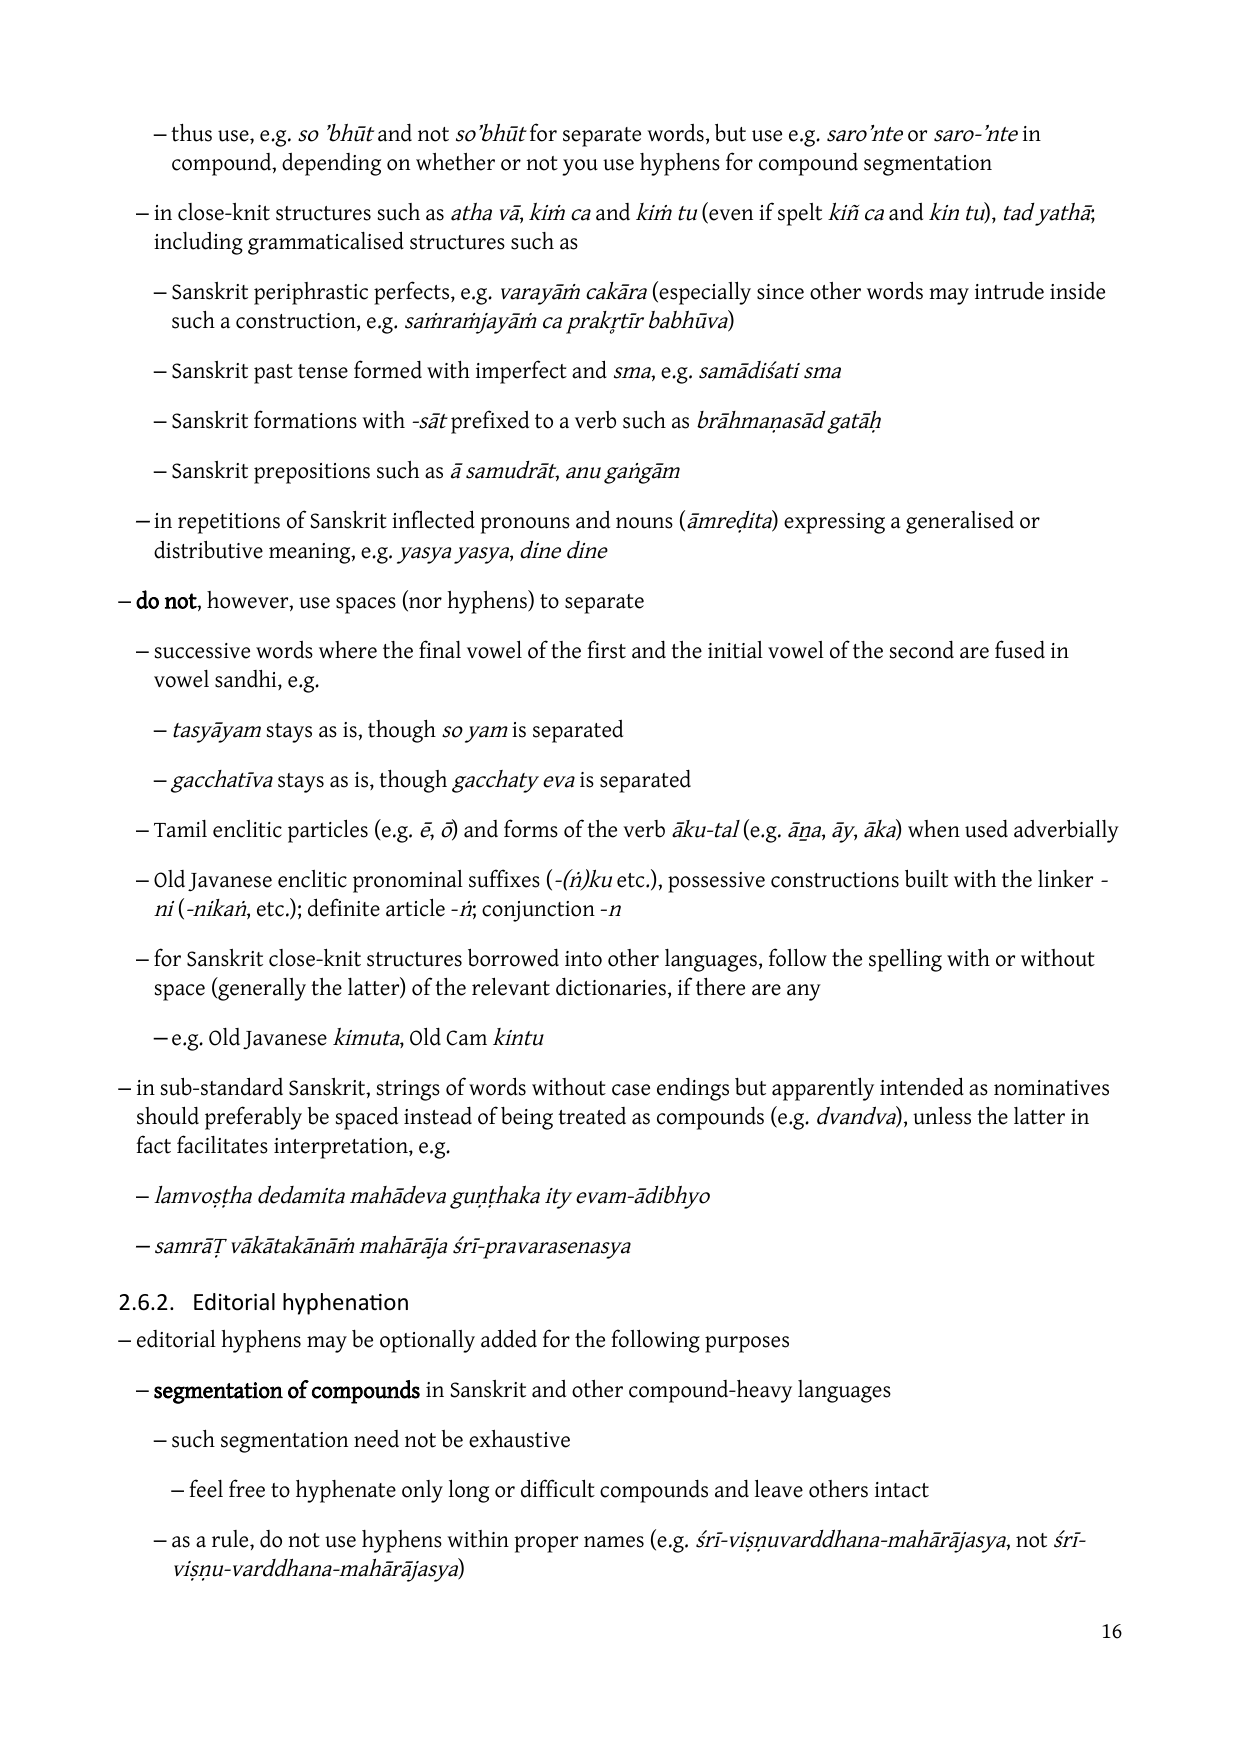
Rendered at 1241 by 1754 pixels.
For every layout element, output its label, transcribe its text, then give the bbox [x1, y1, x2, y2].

list in repetitions of Sanskrit inflected pronouns and nouns (āmreḍita) expressing a generalised or distributive meaning, e.g. yasya yasya, dine dine [136, 506, 1122, 564]
list Sanskrit prepositions such as ā samudrāt, anu gaṅgām [153, 456, 1122, 485]
list do not, however, use spaces (nor hyphens) to separate [118, 585, 1122, 614]
list thus use, e.g. so ’bhūt and not so’bhūt for separate words, but use e.g. saro’nte or saro-’nte in compound, depending on whether or not you use hyphens for compound segmentation [153, 118, 1122, 176]
list such segmentation need not be exhaustive [153, 1424, 1122, 1453]
list samrāṬ vākātakānāṁ mahārāja śrī-pravarasenasya [136, 1231, 1122, 1260]
list e.g. Old Javanese kimuta, Old Cam kintu [153, 1022, 1122, 1051]
list Sanskrit past tense formed with imperfect and sma, e.g. samādiśati sma [153, 356, 1122, 385]
subtitle Editorial hyphenation [118, 1281, 1122, 1318]
list for Sanskrit close-knit structures borrowed into other languages, follow the spelling with or without space (generally the latter) of the relevant dictionaries, if there are any [136, 943, 1122, 1001]
list successive words where the final vowel of the first and the initial vowel of the second are fused in vowel sandhi, e.g. [136, 635, 1122, 693]
list Old Javanese enclitic pronominal suffixes (-(ṅ)ku etc.), possessive constructions built with the linker -ni (-nikaṅ, etc.); definite article -ṅ; conjunction -n [136, 864, 1122, 922]
list segmentation of compounds in Sanskrit and other compound-heavy languages [136, 1374, 1122, 1403]
list feel free to hyphenate only long or difficult compounds and leave others intact [171, 1474, 1122, 1503]
list Sanskrit periphrastic perfects, e.g. varayāṁ cakāra (especially since other words may intrude inside such a construction, e.g. saṁraṁjayāṁ ca prakr̥tīr babhūva) [153, 276, 1122, 335]
list Sanskrit formations with -sāt prefixed to a verb such as brāhmaṇasād gatāḥ [153, 406, 1122, 435]
list editorial hyphens may be optionally added for the following purposes [118, 1324, 1122, 1353]
list lamvoṣṭha dedamita mahādeva guṇṭhaka ity evam-ādibhyo [136, 1181, 1122, 1210]
list tasyāyam stays as is, though so yam is separated [153, 714, 1122, 743]
list in close-knit structures such as atha vā, kiṁ ca and kiṁ tu (even if spelt kiñ ca and kin tu), tad yathā; including grammaticalised structures such as [136, 197, 1122, 256]
list Tamil enclitic particles (e.g. ē, ō) and forms of the verb āku-tal (e.g. āṉa, āy, āka) when used adverbially [136, 814, 1122, 843]
list as a rule, do not use hyphens within proper names (e.g. śrī-viṣṇuvarddhana-mahārājasya, not śrī-viṣṇu-varddhana-mahārājasya) [153, 1524, 1122, 1583]
list in sub-standard Sanskrit, strings of words without case endings but apparently intended as nominatives should preferably be spaced instead of being treated as compounds (e.g. dvandva), unless the latter in fact facilitates interpretation, e.g. [118, 1072, 1122, 1160]
list gacchatīva stays as is, though gacchaty eva is separated [153, 764, 1122, 793]
